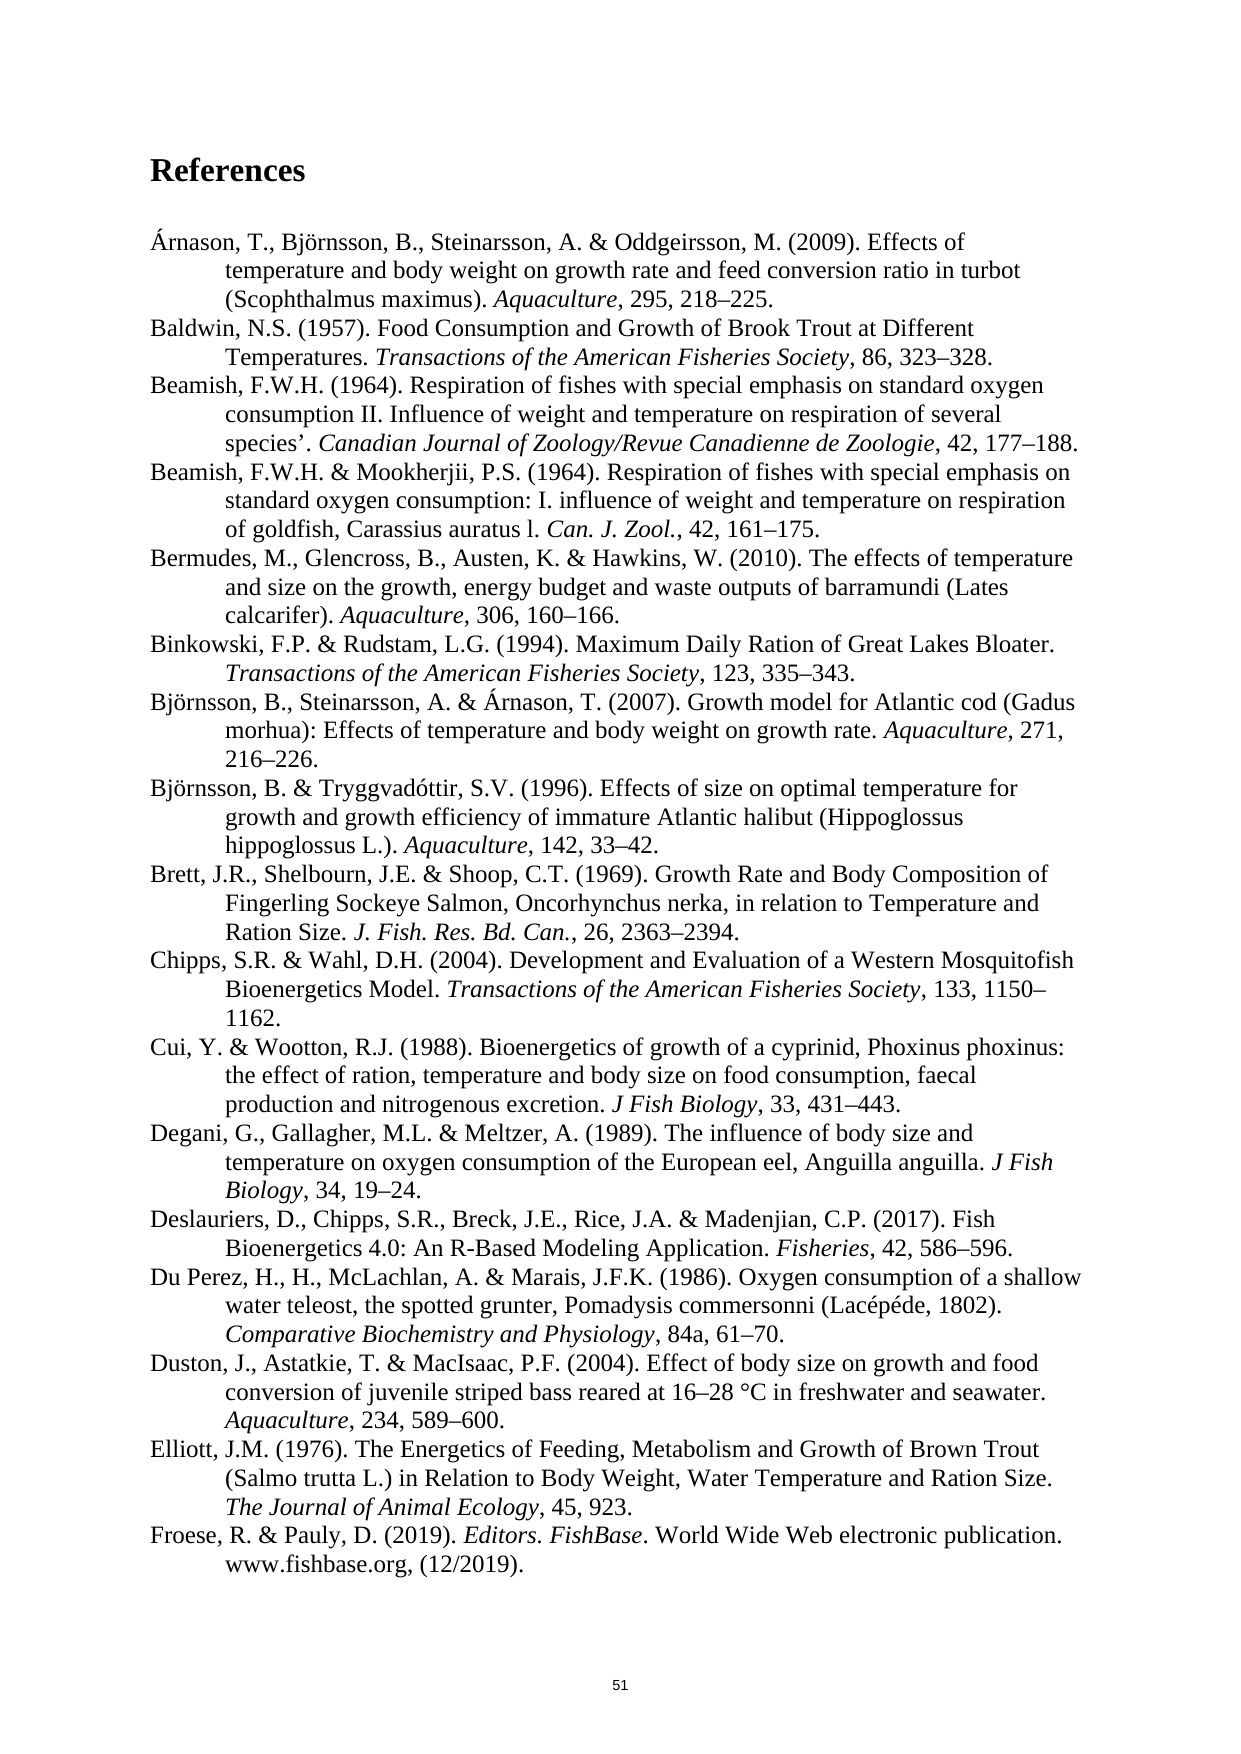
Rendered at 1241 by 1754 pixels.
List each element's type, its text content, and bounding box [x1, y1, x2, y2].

text Bermudes, M., Glencross, B., Austen, K. & Hawkins, W. (2010). The effects of temperature and size on the growth, energy budget and waste outputs of barramundi (Lates calcarifer). Aquaculture, 306, 160–166. [150, 543, 1090, 629]
text Elliott, J.M. (1976). The Energetics of Feeding, Metabolism and Growth of Brown Trout (Salmo trutta L.) in Relation to Body Weight, Water Temperature and Ration Size. The Journal of Animal Ecology, 45, 923. [150, 1434, 1090, 1520]
text Froese, R. & Pauly, D. (2019). Editors. FishBase. World Wide Web electronic publication. www.fishbase.org, (12/2019). [150, 1520, 1090, 1578]
text Binkowski, F.P. & Rudstam, L.G. (1994). Maximum Daily Ration of Great Lakes Bloater. Transactions of the American Fisheries Society, 123, 335–343. [150, 629, 1090, 687]
text Beamish, F.W.H. & Mookherjii, P.S. (1964). Respiration of fishes with special emphasis on standard oxygen consumption: I. influence of weight and temperature on respiration of goldfish, Carassius auratus l. Can. J. Zool., 42, 161–175. [150, 457, 1090, 543]
subtitle References [150, 150, 1090, 188]
text Chipps, S.R. & Wahl, D.H. (2004). Development and Evaluation of a Western Mosquitofish Bioenergetics Model. Transactions of the American Fisheries Society, 133, 1150–1162. [150, 945, 1090, 1032]
text Duston, J., Astatkie, T. & MacIsaac, P.F. (2004). Effect of body size on growth and food conversion of juvenile striped bass reared at 16–28 °C in freshwater and seawater. Aquaculture, 234, 589–600. [150, 1348, 1090, 1434]
text Árnason, T., Björnsson, B., Steinarsson, A. & Oddgeirsson, M. (2009). Effects of temperature and body weight on growth rate and feed conversion ratio in turbot (Scophthalmus maximus). Aquaculture, 295, 218–225. [150, 227, 1090, 313]
text Baldwin, N.S. (1957). Food Consumption and Growth of Brook Trout at Different Temperatures. Transactions of the American Fisheries Society, 86, 323–328. [150, 313, 1090, 370]
text Degani, G., Gallagher, M.L. & Meltzer, A. (1989). The influence of body size and temperature on oxygen consumption of the European eel, Anguilla anguilla. J Fish Biology, 34, 19–24. [150, 1118, 1090, 1204]
text Deslauriers, D., Chipps, S.R., Breck, J.E., Rice, J.A. & Madenjian, C.P. (2017). Fish Bioenergetics 4.0: An R-Based Modeling Application. Fisheries, 42, 586–596. [150, 1204, 1090, 1262]
text Beamish, F.W.H. (1964). Respiration of fishes with special emphasis on standard oxygen consumption II. Influence of weight and temperature on respiration of several species’. Canadian Journal of Zoology/Revue Canadienne de Zoologie, 42, 177–188. [150, 370, 1090, 457]
text Du Perez, H., H., McLachlan, A. & Marais, J.F.K. (1986). Oxygen consumption of a shallow water teleost, the spotted grunter, Pomadysis commersonni (Lacépéde, 1802). Comparative Biochemistry and Physiology, 84a, 61–70. [150, 1262, 1090, 1348]
text Cui, Y. & Wootton, R.J. (1988). Bioenergetics of growth of a cyprinid, Phoxinus phoxinus: the effect of ration, temperature and body size on food consumption, faecal production and nitrogenous excretion. J Fish Biology, 33, 431–443. [150, 1032, 1090, 1118]
text Björnsson, B., Steinarsson, A. & Árnason, T. (2007). Growth model for Atlantic cod (Gadus morhua): Effects of temperature and body weight on growth rate. Aquaculture, 271, 216–226. [150, 687, 1090, 773]
text Björnsson, B. & Tryggvadóttir, S.V. (1996). Effects of size on optimal temperature for growth and growth efficiency of immature Atlantic halibut (Hippoglossus hippoglossus L.). Aquaculture, 142, 33–42. [150, 773, 1090, 859]
text Brett, J.R., Shelbourn, J.E. & Shoop, C.T. (1969). Growth Rate and Body Composition of Fingerling Sockeye Salmon, Oncorhynchus nerka, in relation to Temperature and Ration Size. J. Fish. Res. Bd. Can., 26, 2363–2394. [150, 859, 1090, 945]
